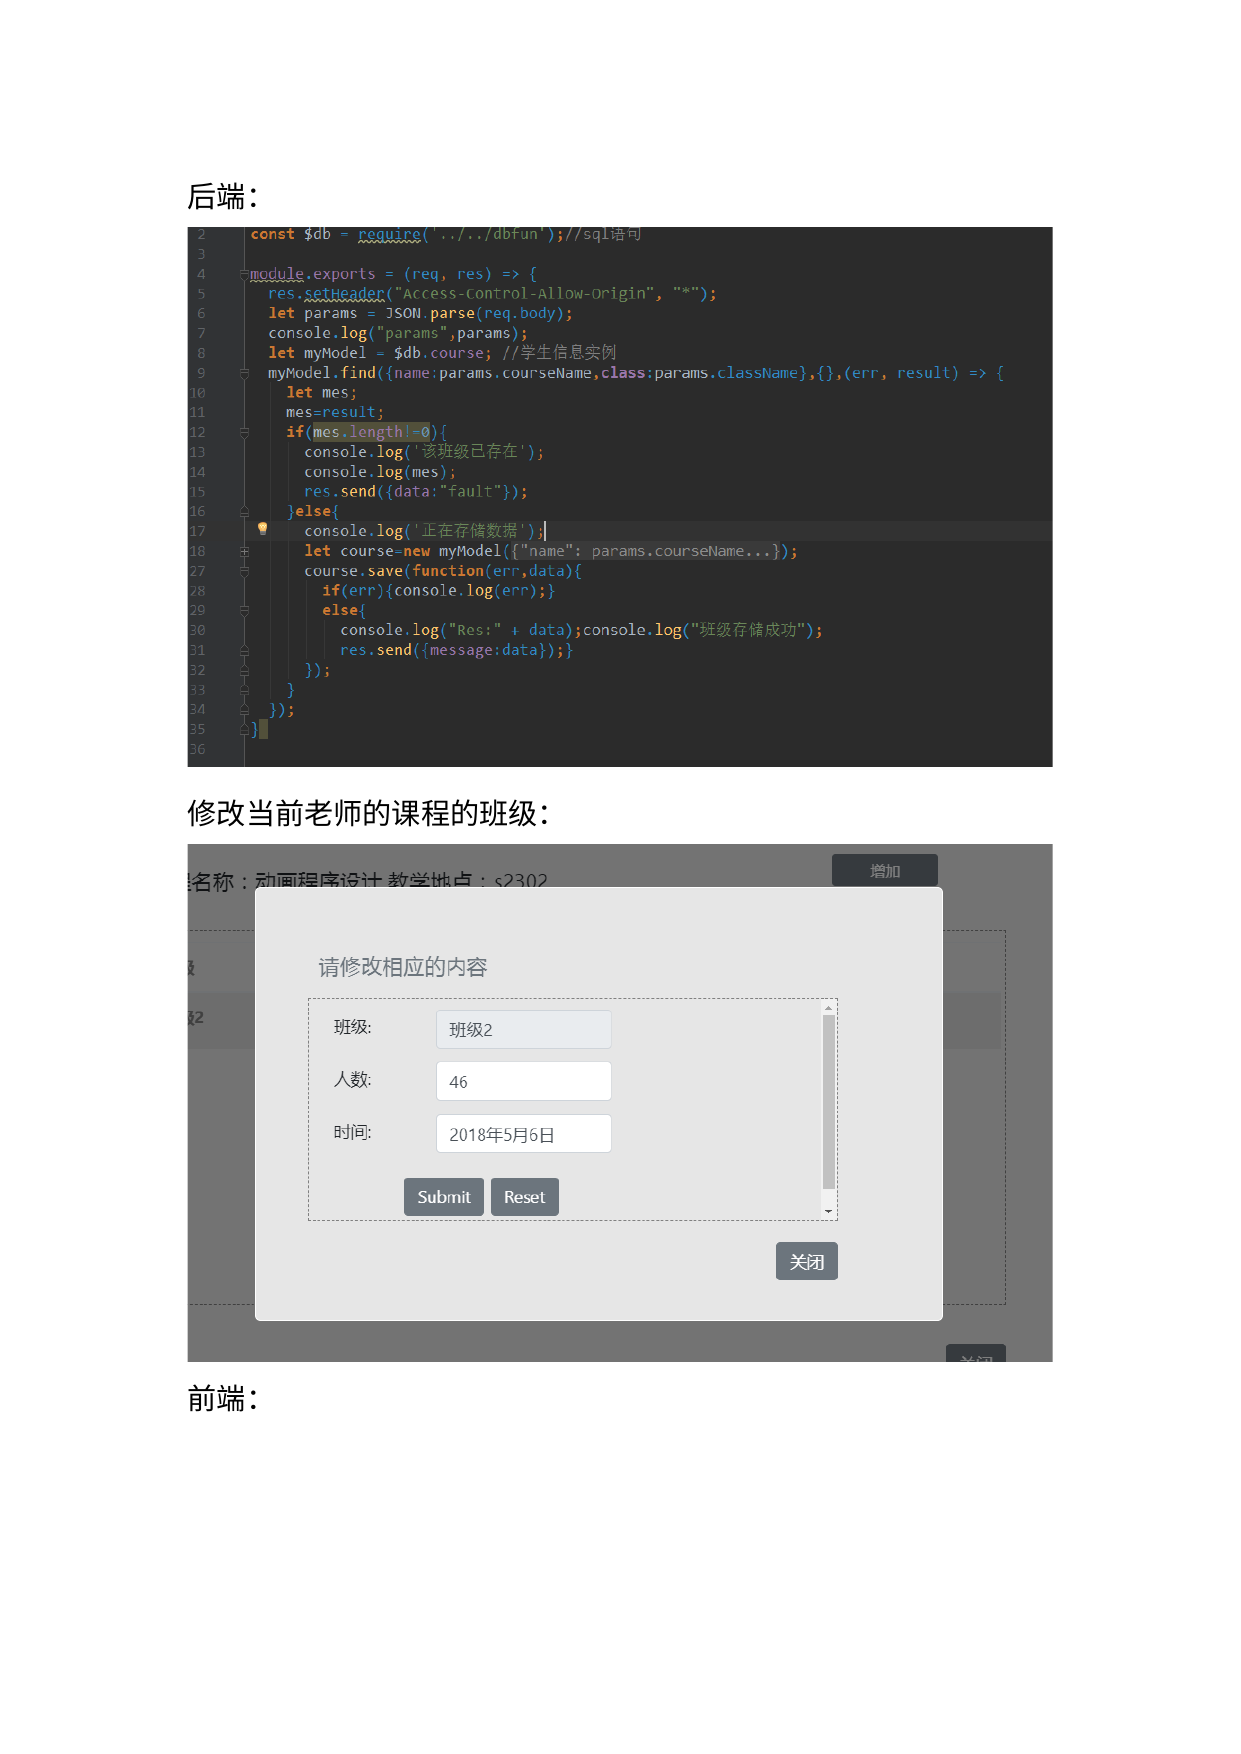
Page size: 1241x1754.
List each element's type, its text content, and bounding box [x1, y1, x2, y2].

text 修改当前老师的课程的班级： [187, 779, 1053, 844]
text 前端： [187, 1364, 1053, 1429]
text 后端： [187, 162, 1053, 227]
picture [187, 227, 1053, 767]
picture [187, 844, 1053, 1362]
